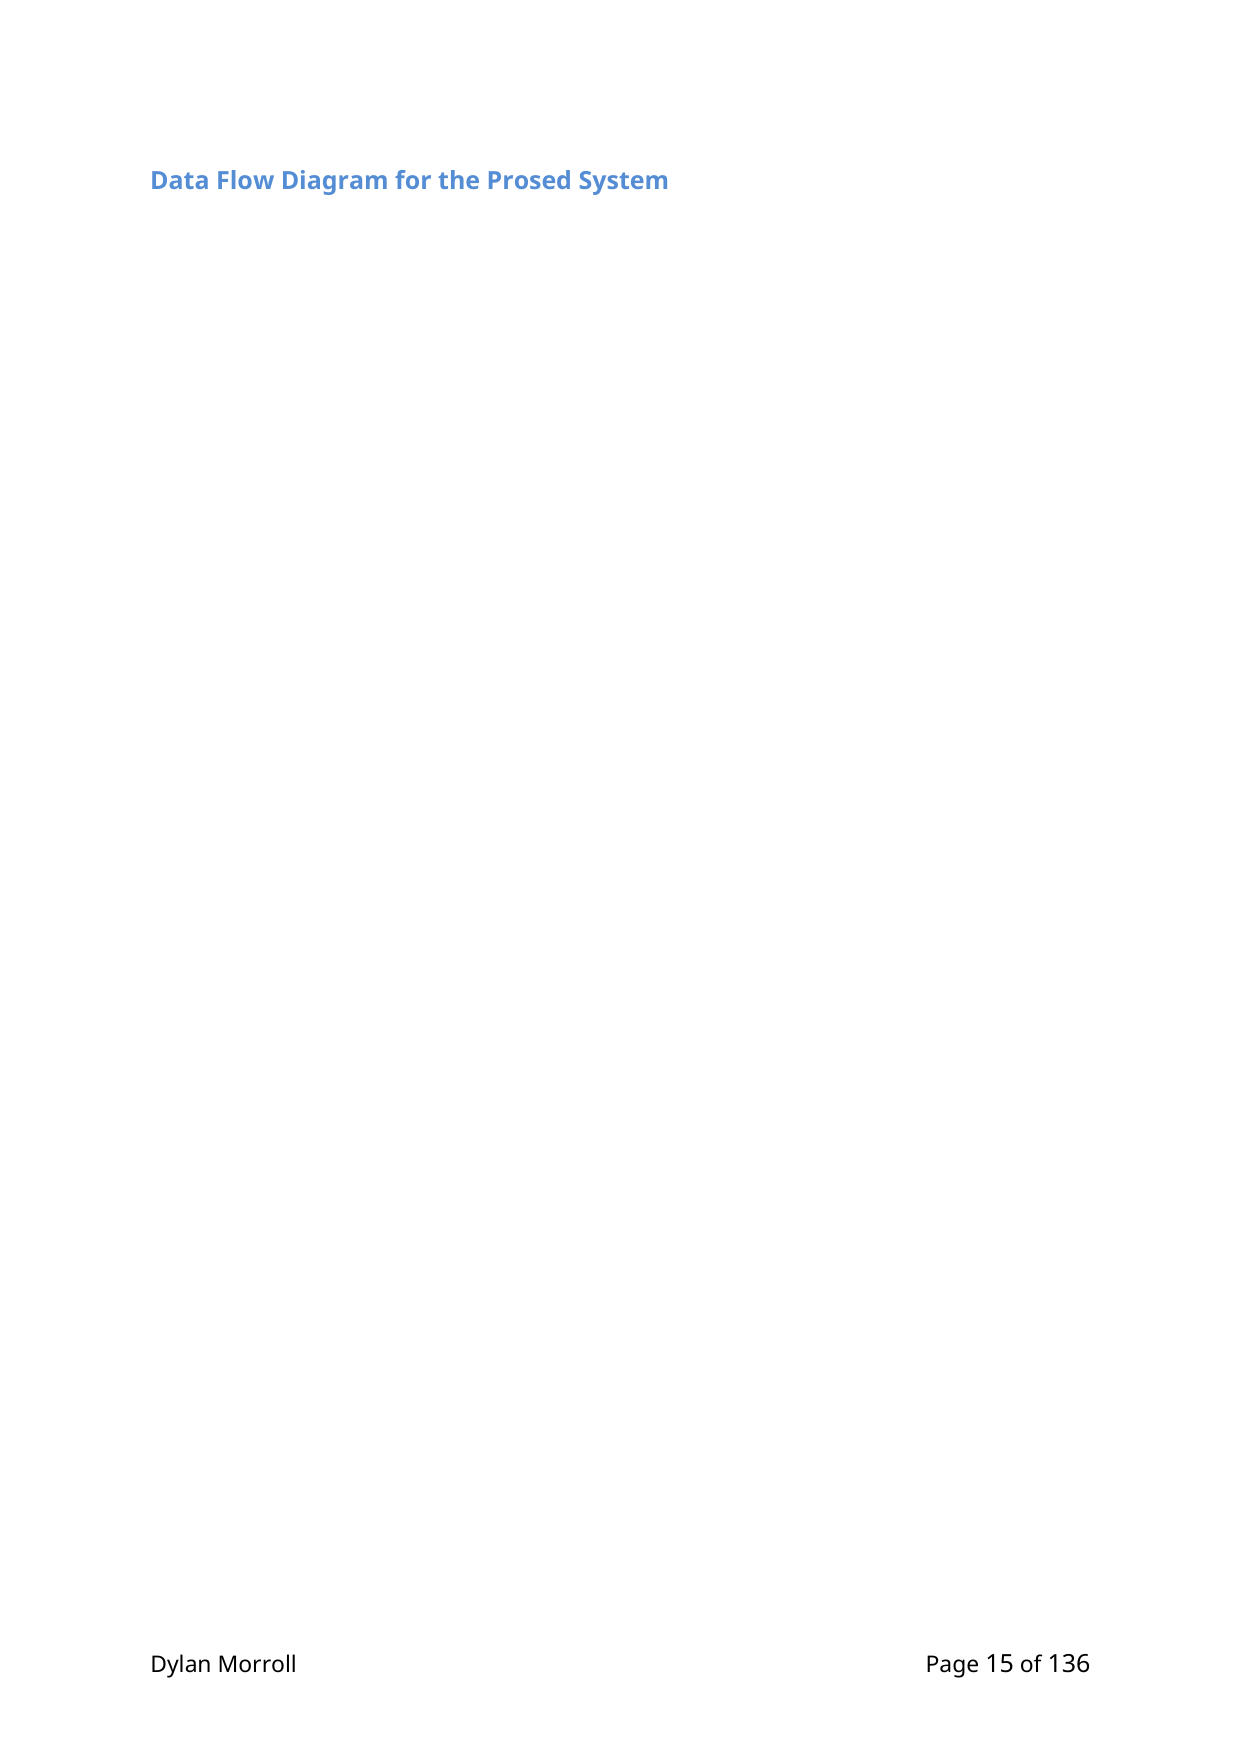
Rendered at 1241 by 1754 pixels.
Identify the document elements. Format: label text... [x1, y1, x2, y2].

subtitle Data Flow Diagram for the Prosed System [150, 162, 1090, 197]
